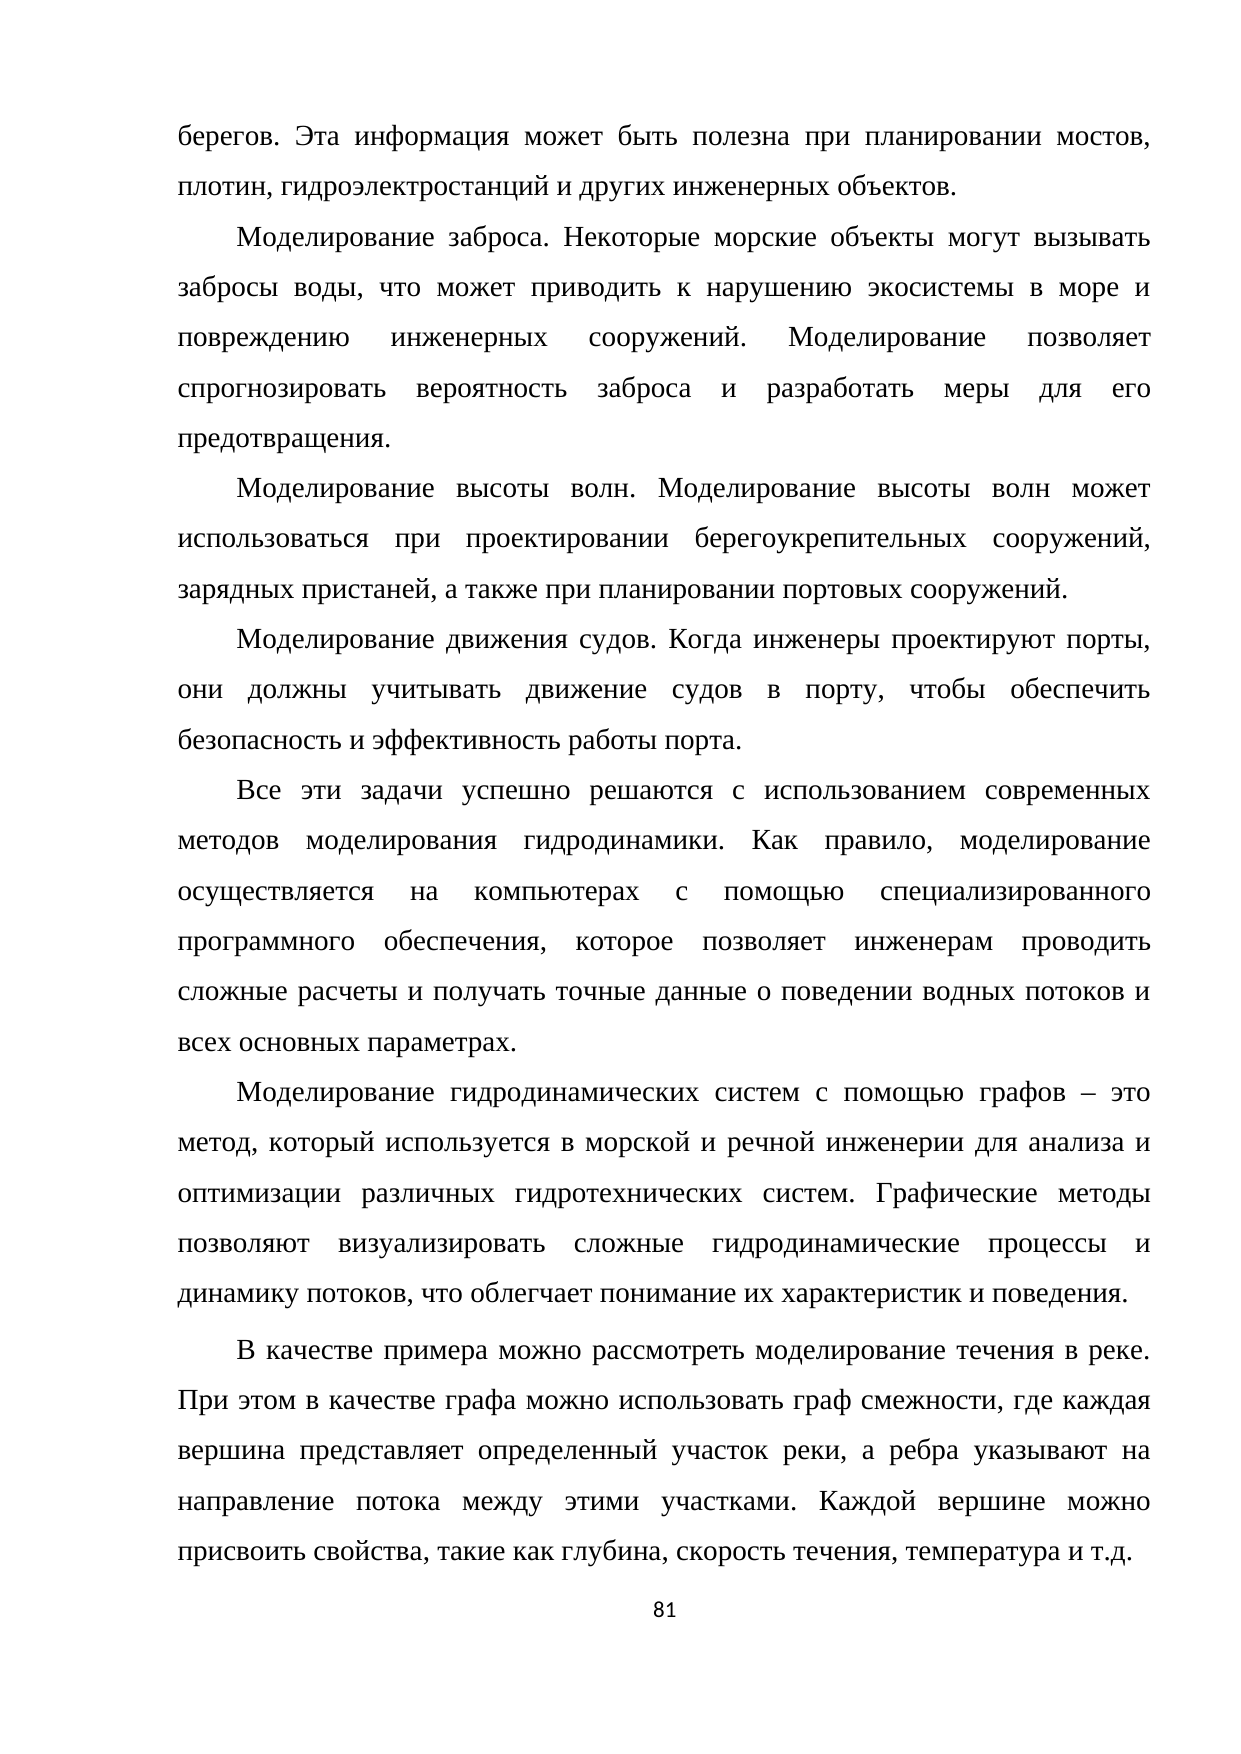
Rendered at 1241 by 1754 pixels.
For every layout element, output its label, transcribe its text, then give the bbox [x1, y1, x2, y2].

text Моделирование высоты волн. Моделирование высоты волн может использоваться при проектировании берегоукрепительных сооружений, зарядных пристаней, а также при планировании портовых сооружений. [177, 470, 1152, 604]
text Все эти задачи успешно решаются с использованием современных методов моделирования гидродинамики. Как правило, моделирование осуществляется на компьютерах с помощью специализированного программного обеспечения, которое позволяет инженерам проводить сложные расчеты и получать точные данные о поведении водных потоков и всех основных параметрах. [177, 772, 1152, 1057]
text Моделирование гидродинамических систем с помощью графов – это метод, который используется в морской и речной инженерии для анализа и оптимизации различных гидротехнических систем. Графические методы позволяют визуализировать сложные гидродинамические процессы и динамику потоков, что облегчает понимание их характеристик и поведения. [177, 1074, 1152, 1309]
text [177, 118, 1152, 202]
text В качестве примера можно рассмотреть моделирование течения в реке. При этом в качестве графа можно использовать граф смежности, где каждая вершина представляет определенный участок реки, а ребра указывают на направление потока между этими участками. Каждой вершине можно присвоить свойства, такие как глубина, скорость течения, температура и т.д. [177, 1332, 1152, 1567]
text Моделирование заброса. Некоторые морские объекты могут вызывать забросы воды, что может приводить к нарушению экосистемы в море и повреждению инженерных сооружений. Моделирование позволяет спрогнозировать вероятность заброса и разработать меры для его предотвращения. [177, 219, 1152, 453]
text Моделирование движения судов. Когда инженеры проектируют порты, они должны учитывать движение судов в порту, чтобы обеспечить безопасность и эффективность работы порта. [177, 621, 1152, 755]
